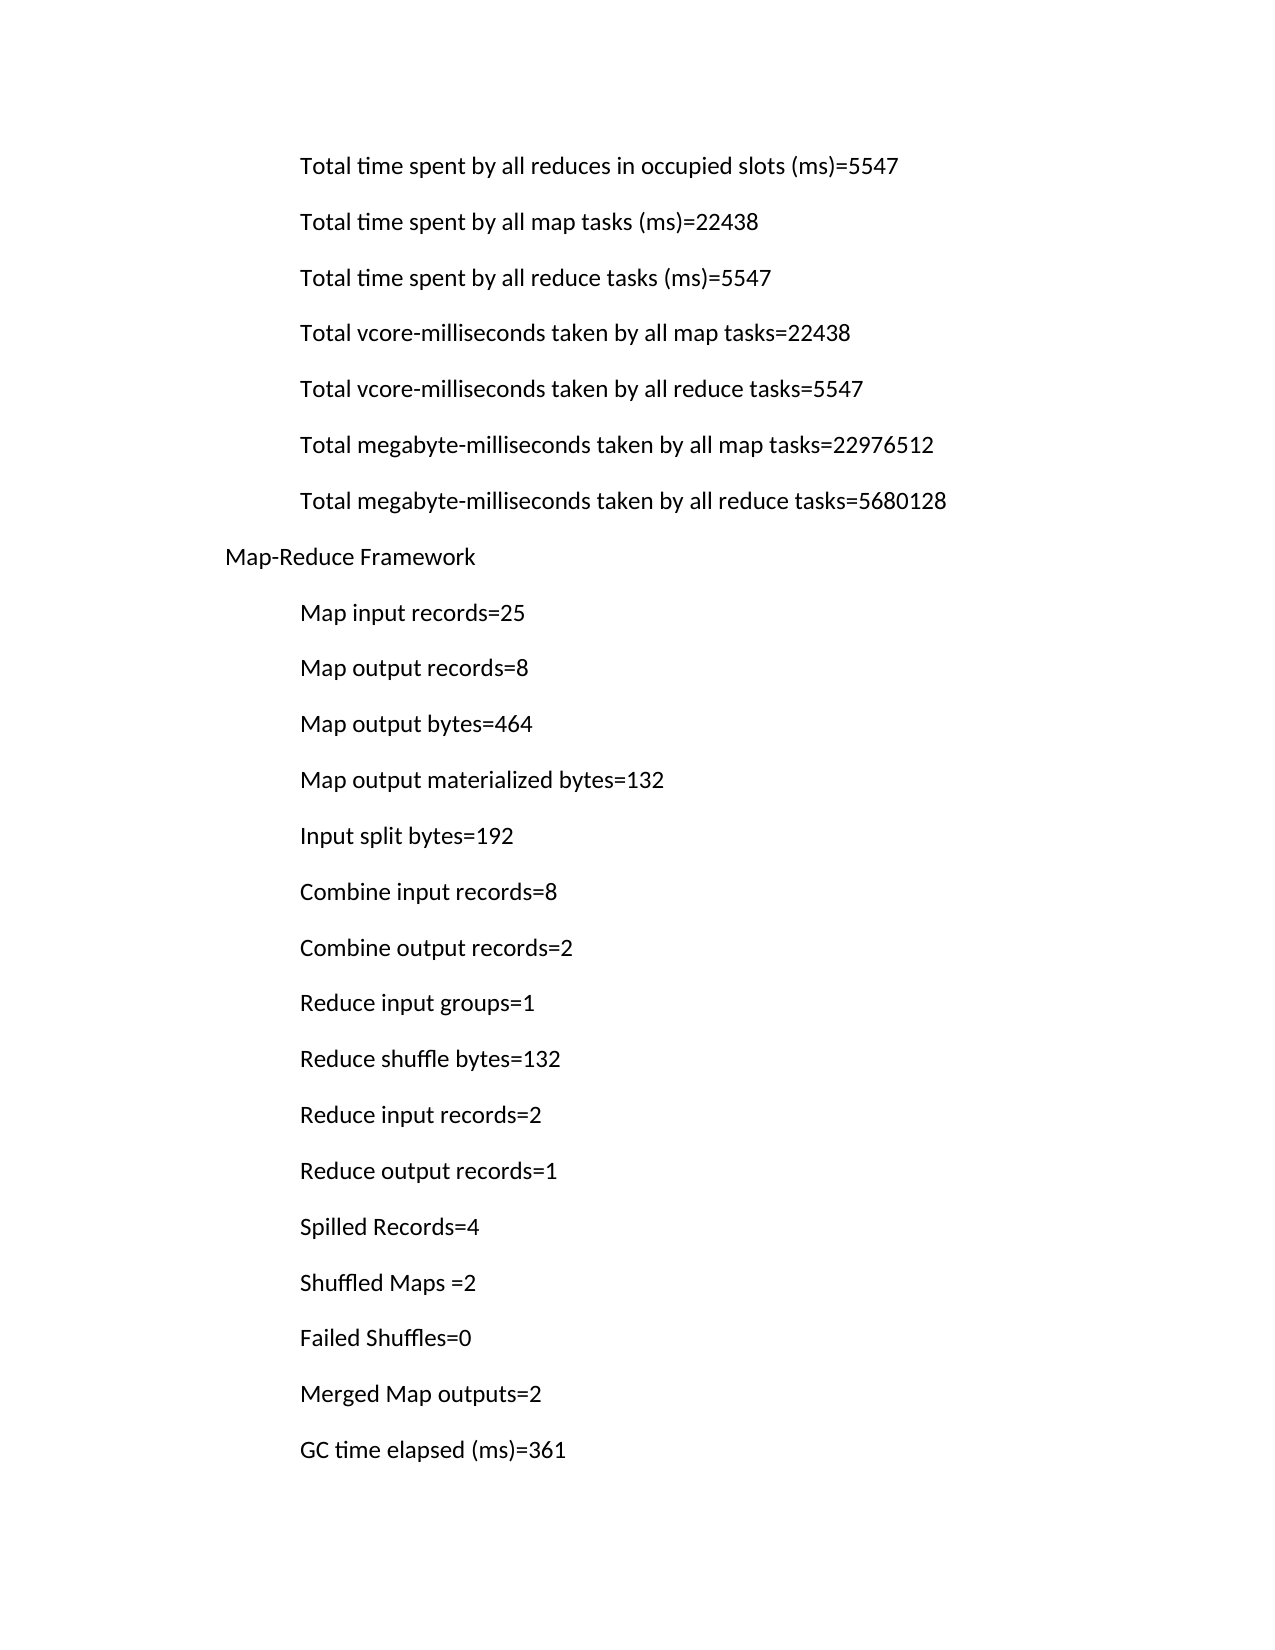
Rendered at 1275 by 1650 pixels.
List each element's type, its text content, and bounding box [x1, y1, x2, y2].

text Spilled Records=4 [150, 1211, 1125, 1241]
text Total time spent by all reduces in occupied slots (ms)=5547 [150, 150, 1125, 181]
text Input split bytes=192 [150, 820, 1125, 851]
text Reduce input groups=1 [150, 987, 1125, 1018]
text Total vcore-milliseconds taken by all map tasks=22438 [150, 317, 1125, 348]
text Map output records=8 [150, 652, 1125, 683]
text Total time spent by all reduce tasks (ms)=5547 [150, 262, 1125, 292]
text Total vcore-milliseconds taken by all reduce tasks=5547 [150, 373, 1125, 404]
text Map input records=25 [150, 597, 1125, 627]
text Reduce output records=1 [150, 1155, 1125, 1186]
text Failed Shuffles=0 [150, 1322, 1125, 1353]
text Map-Reduce Framework [150, 541, 1125, 571]
text Map output materialized bytes=132 [150, 764, 1125, 795]
text Total time spent by all map tasks (ms)=22438 [150, 206, 1125, 236]
text Shuffled Maps =2 [150, 1267, 1125, 1297]
text Total megabyte-milliseconds taken by all reduce tasks=5680128 [150, 485, 1125, 516]
text Reduce input records=2 [150, 1099, 1125, 1130]
text Total megabyte-milliseconds taken by all map tasks=22976512 [150, 429, 1125, 460]
text GC time elapsed (ms)=361 [150, 1434, 1125, 1465]
text Combine output records=2 [150, 932, 1125, 962]
text Map output bytes=464 [150, 708, 1125, 739]
text Reduce shuffle bytes=132 [150, 1043, 1125, 1074]
text Combine input records=8 [150, 876, 1125, 906]
text Merged Map outputs=2 [150, 1378, 1125, 1409]
